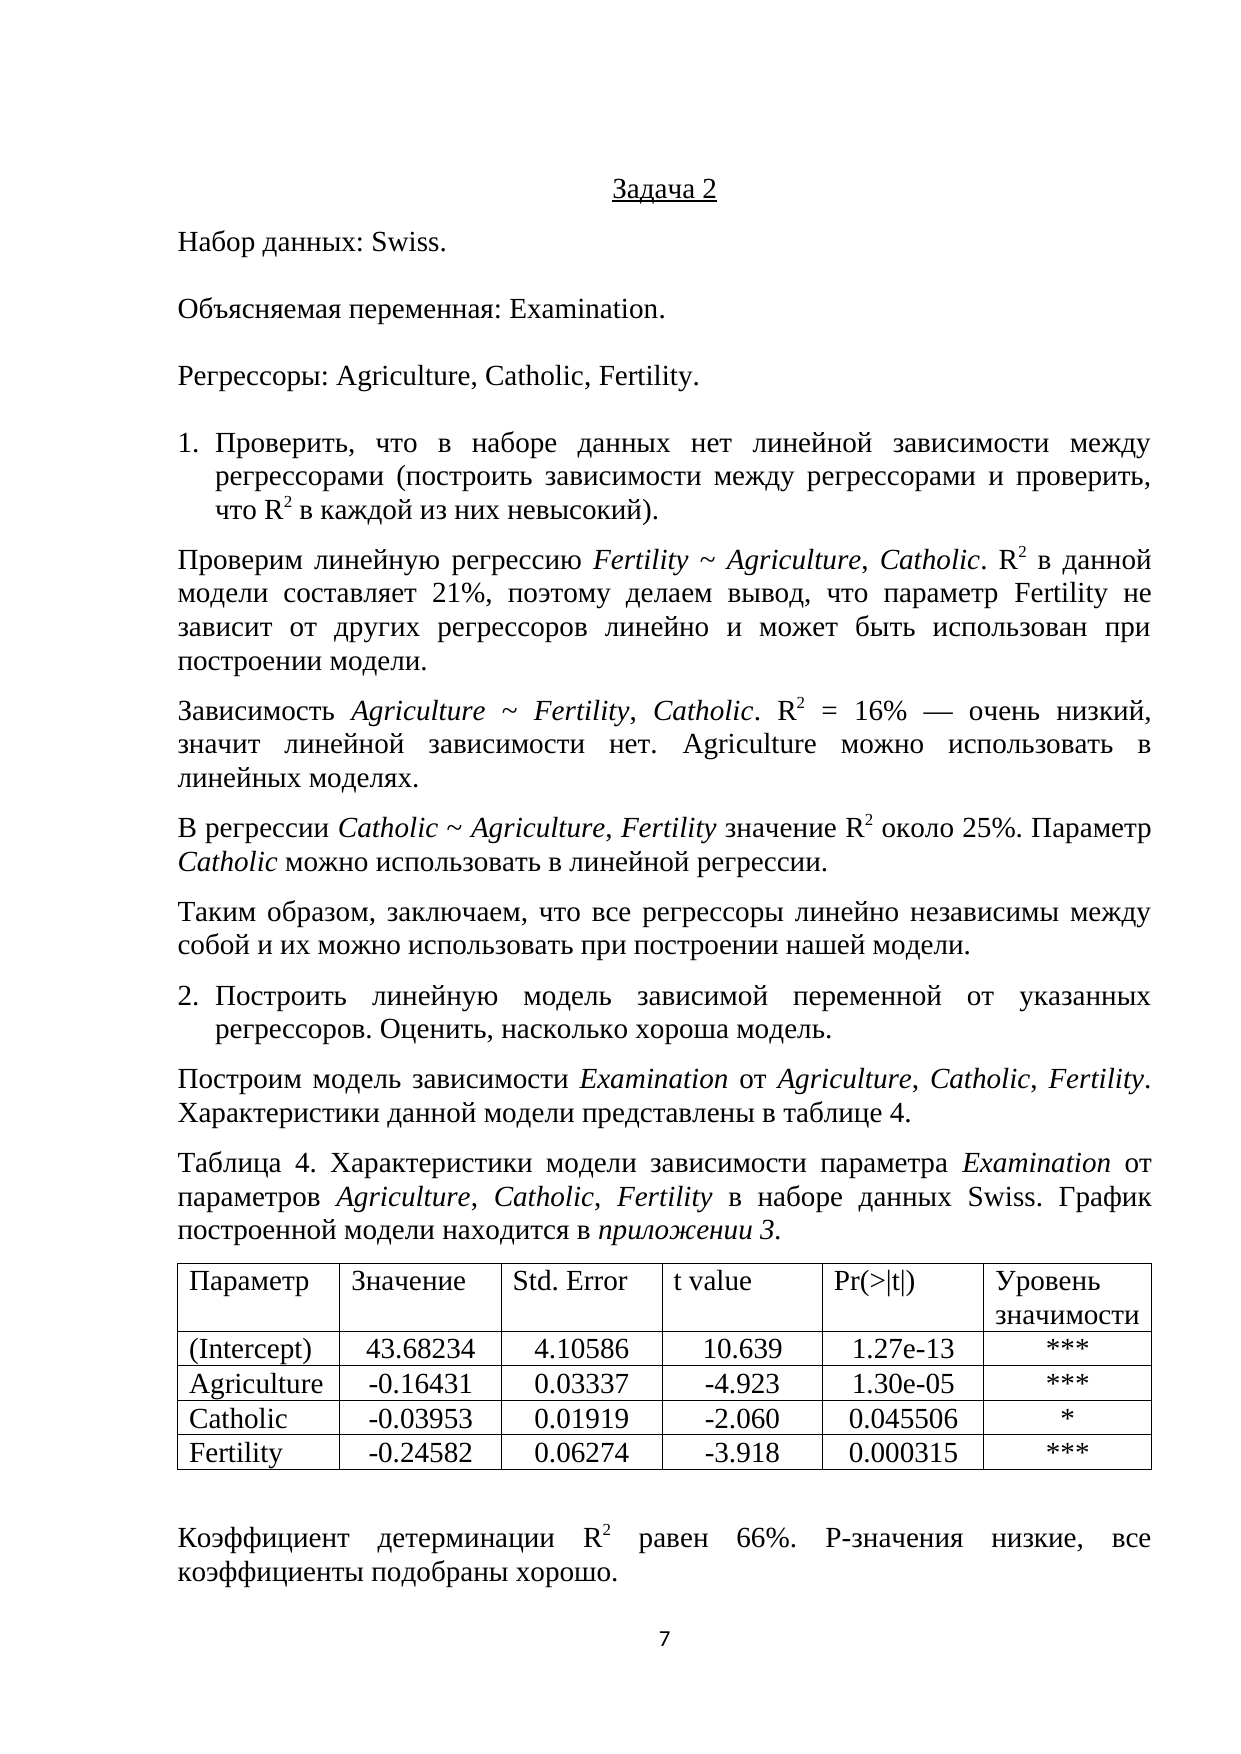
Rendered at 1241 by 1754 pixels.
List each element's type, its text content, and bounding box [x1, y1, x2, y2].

table_header Параметр [178, 1264, 339, 1331]
table_cell Catholic [178, 1401, 339, 1434]
list Проверить, что в наборе данных нет линейной зависимости между регрессорами (построить зависимости между регрессорами и проверить, что R2 в каждой из них невысокий). [177, 425, 1152, 525]
table_cell *** [984, 1435, 1151, 1469]
table_cell 0.06274 [502, 1435, 662, 1469]
text Задача 2 [177, 171, 1152, 204]
text Таким образом, заключаем, что все регрессоры линейно независимы между собой и их можно использовать при построении нашей модели. [177, 894, 1152, 961]
table_cell -0.16431 [340, 1366, 501, 1400]
text Проверим линейную регрессию Fertility ~ Agriculture, Catholic. R2 в данной модели составляет 21%, поэтому делаем вывод, что параметр Fertility не зависит от других регрессоров линейно и может быть использован при построении модели. [177, 542, 1152, 676]
list Построить линейную модель зависимой переменной от указанных регрессоров. Оценить, насколько хороша модель. [177, 978, 1152, 1045]
table_cell *** [984, 1332, 1151, 1365]
table_header Значение [340, 1264, 501, 1331]
table_cell -2.060 [663, 1401, 822, 1434]
table_cell -0.03953 [340, 1401, 501, 1434]
table_cell 10.639 [663, 1332, 822, 1365]
table_cell 4.10586 [502, 1332, 662, 1365]
table_cell *** [984, 1366, 1151, 1400]
table_cell Agriculture [178, 1366, 339, 1400]
table_header Уровень значимости [984, 1264, 1151, 1331]
text Зависимость Agriculture ~ Fertility, Catholic. R2 = 16% — очень низкий, значит линейной зависимости нет. Agriculture можно использовать в линейных моделях. [177, 693, 1152, 793]
table_cell -4.923 [663, 1366, 822, 1400]
table_header t value [663, 1264, 822, 1331]
text Таблица 4. Характеристики модели зависимости параметра Examination от параметров Agriculture, Catholic, Fertility в наборе данных Swiss. График построенной модели находится в приложении 3. [177, 1145, 1152, 1246]
table_cell 0.045506 [823, 1401, 983, 1434]
text Построим модель зависимости Examination от Agriculture, Catholic, Fertility. Характеристики данной модели представлены в таблице 4. [177, 1061, 1152, 1128]
table_cell * [984, 1401, 1151, 1434]
table_cell 1.27e-13 [823, 1332, 983, 1365]
table_cell 43.68234 [340, 1332, 501, 1365]
table_cell 0.01919 [502, 1401, 662, 1434]
table_cell 0.000315 [823, 1435, 983, 1469]
table_cell Fertility [178, 1435, 339, 1469]
table_cell 0.03337 [502, 1366, 662, 1400]
text В регрессии Catholic ~ Agriculture, Fertility значение R2 около 25%. Параметр Catholic можно использовать в линейной регрессии. [177, 810, 1152, 877]
table_cell -3.918 [663, 1435, 822, 1469]
table_header Std. Error [502, 1264, 662, 1331]
table_header Pr(>|t|) [823, 1264, 983, 1331]
text Объясняемая переменная: Examination. [177, 291, 1152, 324]
text Регрессоры: Agriculture, Catholic, Fertility. [177, 358, 1152, 391]
table_cell (Intercept) [178, 1332, 339, 1365]
table_cell 1.30e-05 [823, 1366, 983, 1400]
table_cell -0.24582 [340, 1435, 501, 1469]
text Набор данных: Swiss. [177, 224, 1152, 257]
text Коэффициент детерминации R2 равен 66%. P-значения низкие, все коэффициенты подобраны хорошо. [177, 1520, 1152, 1587]
